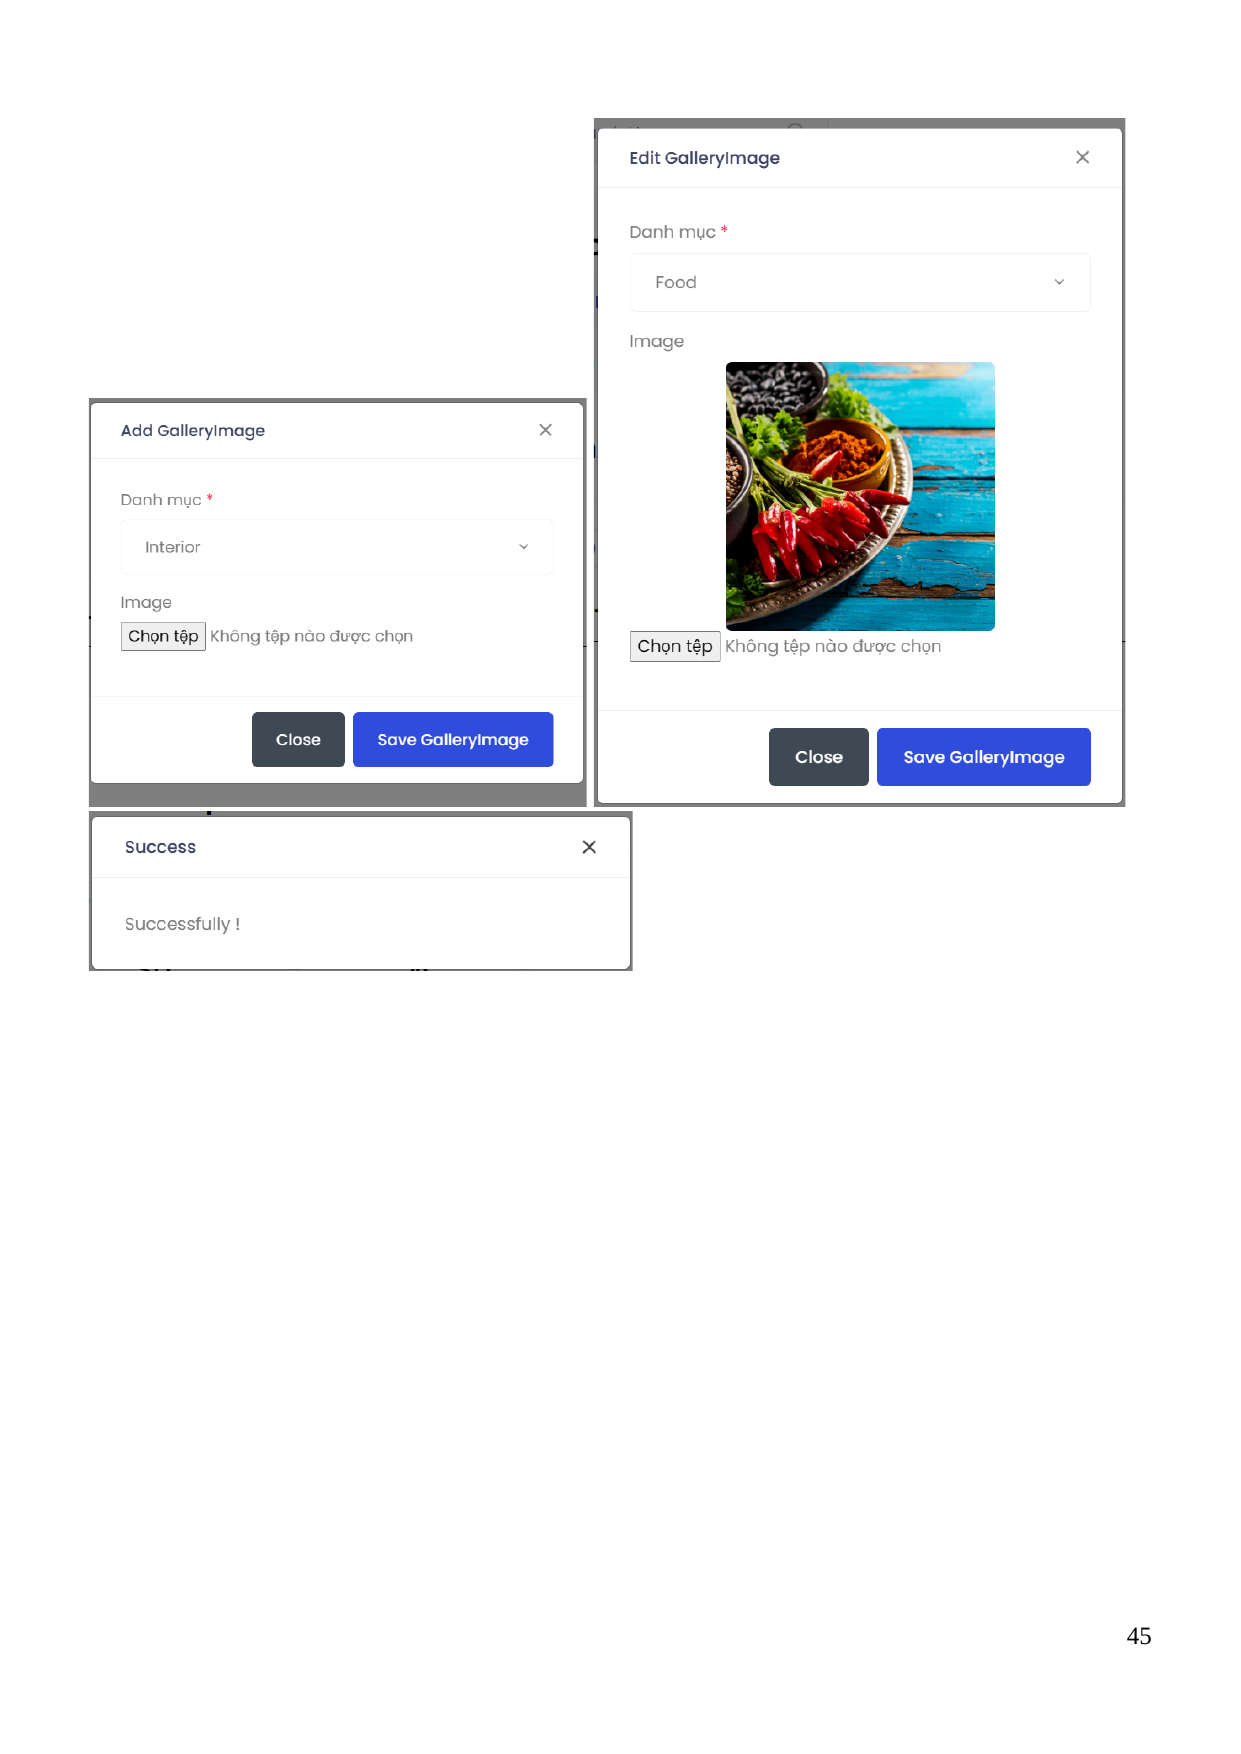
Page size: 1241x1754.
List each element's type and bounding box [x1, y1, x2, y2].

picture [88, 811, 633, 971]
picture [593, 118, 1126, 807]
picture [88, 398, 587, 807]
